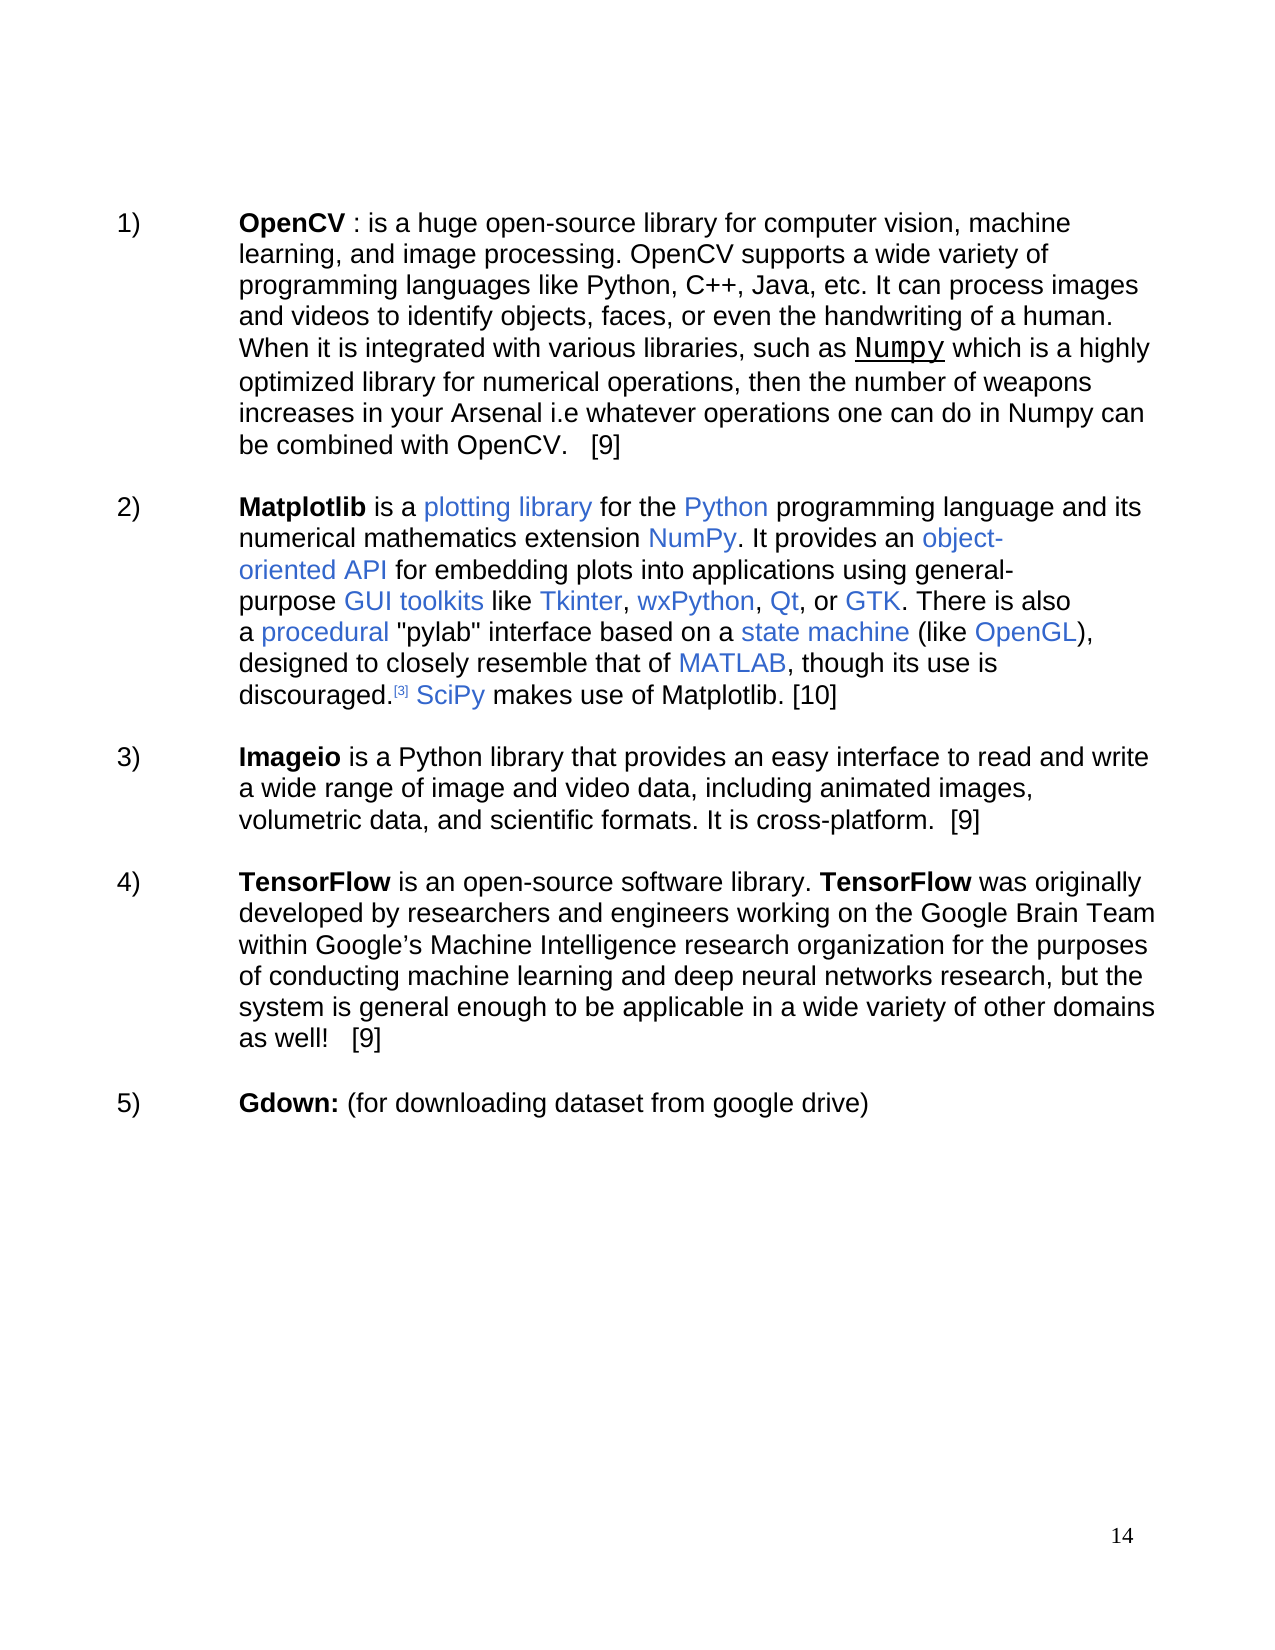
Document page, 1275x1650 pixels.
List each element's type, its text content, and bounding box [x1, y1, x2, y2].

list Matplotlib is a plotting library for the Python programming language and its numerical mathematics extension NumPy. It provides an object-oriented API for embedding plots into applications using general-purpose GUI toolkits like Tkinter, wxPython, Qt, or GTK. There is also a procedural "pylab" interface based on a state machine (like OpenGL), designed to closely resemble that of MATLAB, though its use is discouraged.[3] SciPy makes use of Matplotlib. [10] [117, 491, 1156, 710]
list Imageio is a Python library that provides an easy interface to read and write a wide range of image and video data, including animated images, volumetric data, and scientific formats. It is cross-platform. [9] [117, 741, 1156, 835]
list TensorFlow is an open-source software library. TensorFlow was originally developed by researchers and engineers working on the Google Brain Team within Google’s Machine Intelligence research organization for the purposes of conducting machine learning and deep neural networks research, but the system is general enough to be applicable in a wide variety of other domains as well! [9] [117, 866, 1156, 1054]
list Gdown: (for downloading dataset from google drive) [117, 1087, 1156, 1118]
list OpenCV : is a huge open-source library for computer vision, machine learning, and image processing. OpenCV supports a wide variety of programming languages like Python, C++, Java, etc. It can process images and videos to identify objects, faces, or even the handwriting of a human. When it is integrated with various libraries, such as Numpy which is a highly optimized library for numerical operations, then the number of weapons increases in your Arsenal i.e whatever operations one can do in Numpy can be combined with OpenCV. [9] [117, 207, 1156, 460]
